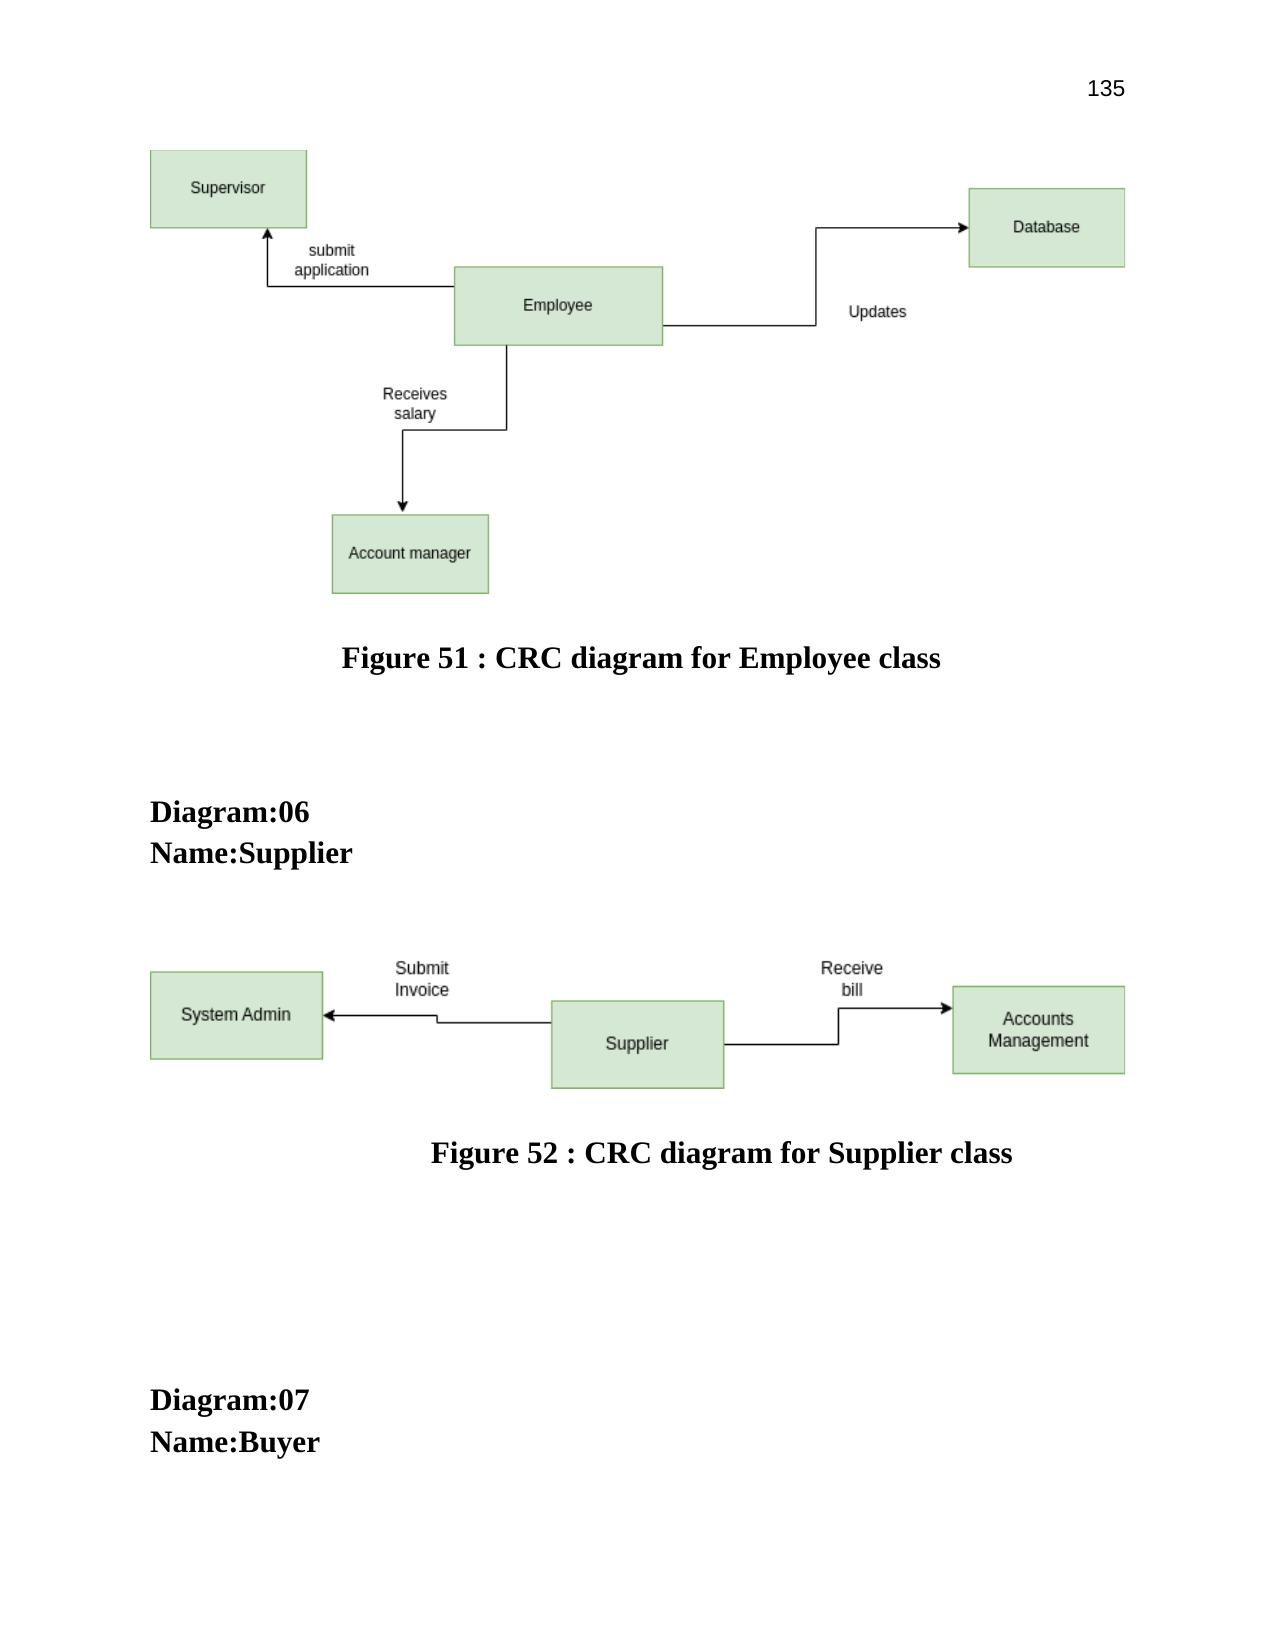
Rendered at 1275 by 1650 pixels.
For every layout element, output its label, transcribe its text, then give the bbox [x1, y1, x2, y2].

text Diagram:07 [150, 1382, 1125, 1418]
text Name:Buyer [150, 1423, 1125, 1459]
text Figure 52 : CRC diagram for Supplier class [150, 1134, 1125, 1170]
text Diagram:06 [150, 793, 1125, 829]
text Name:Supplier [150, 834, 1125, 870]
picture [150, 957, 1125, 1089]
text Figure 51 : CRC diagram for Employee class [150, 639, 1125, 675]
picture [150, 150, 1125, 594]
